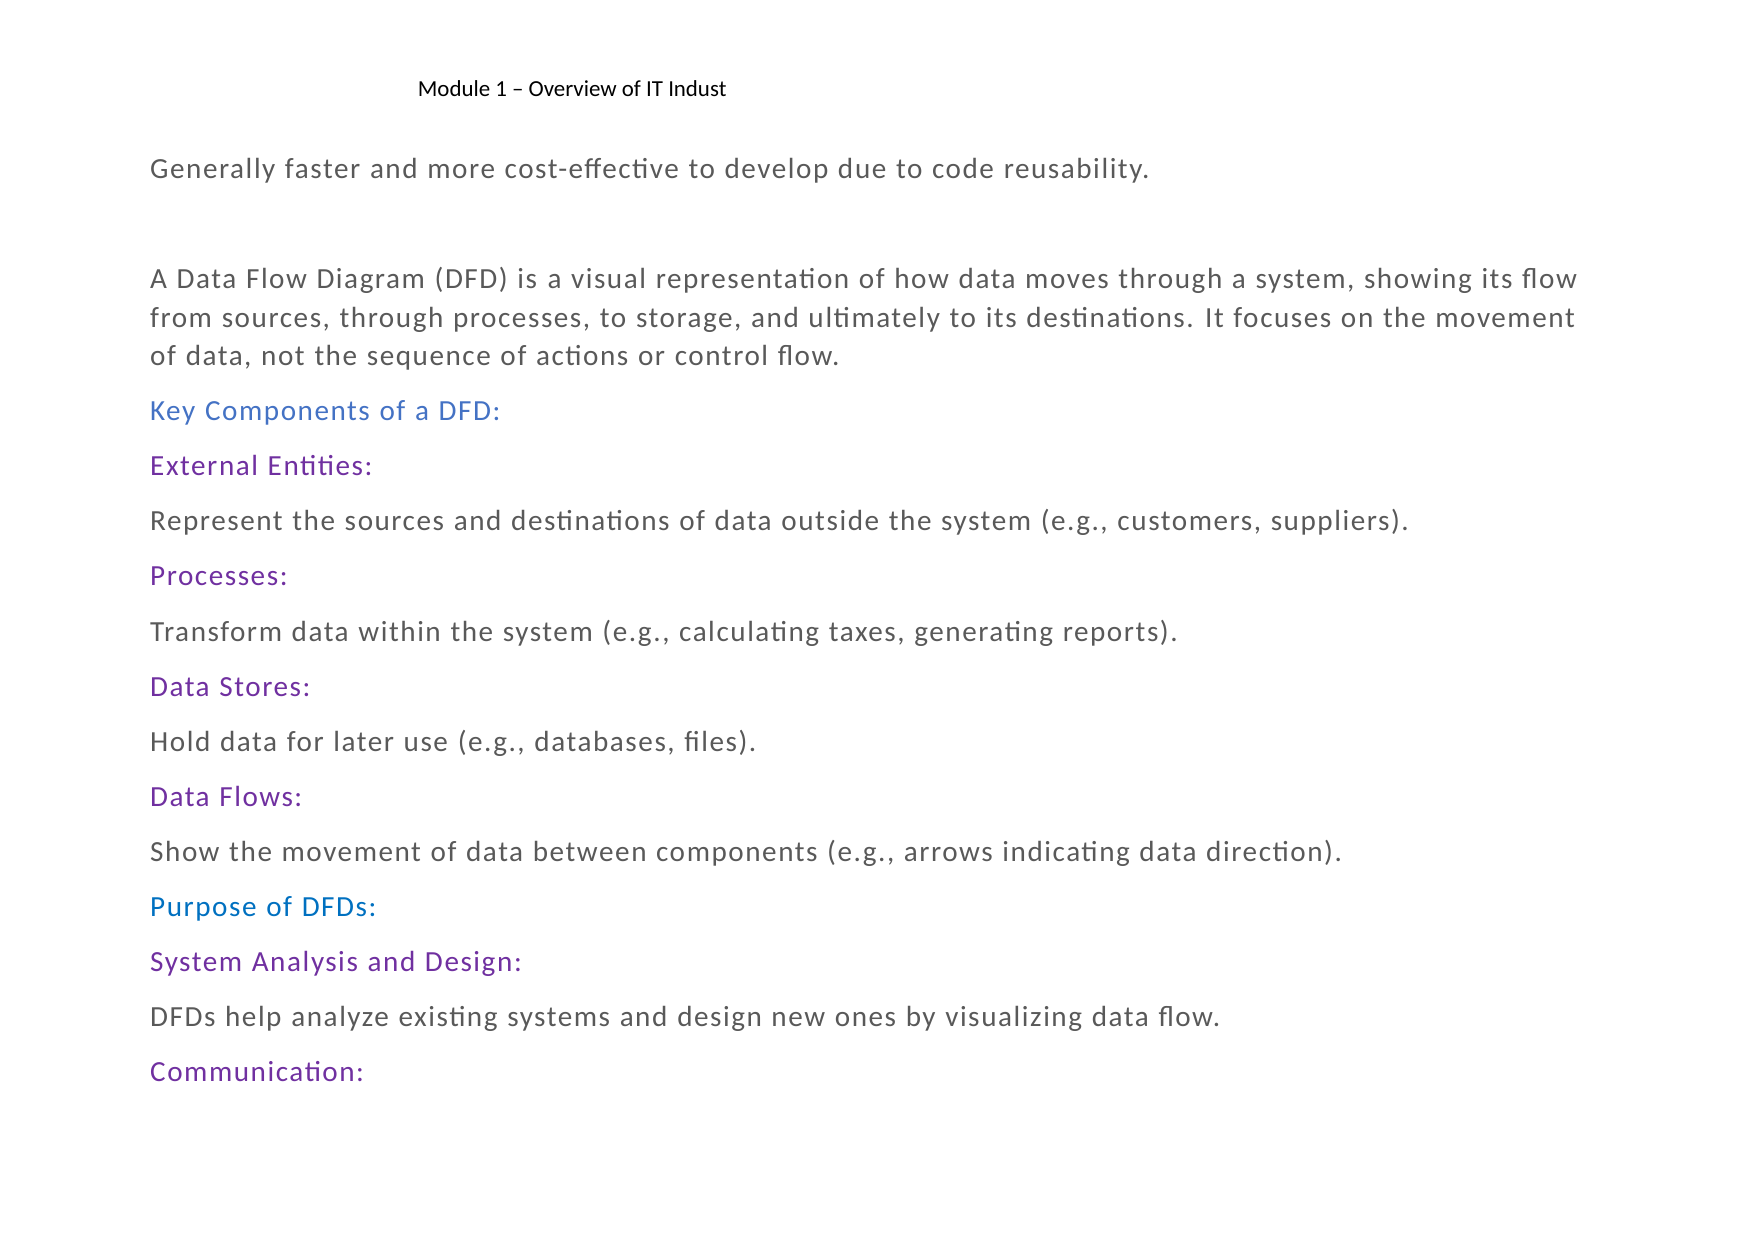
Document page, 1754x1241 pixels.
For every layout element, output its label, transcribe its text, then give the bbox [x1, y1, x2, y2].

subtitle Data Flows: [150, 778, 1604, 813]
subtitle Data Stores: [150, 668, 1604, 703]
subtitle Transform data within the system (e.g., calculating taxes, generating reports). [150, 613, 1604, 648]
subtitle Processes: [150, 557, 1604, 593]
subtitle System Analysis and Design: [150, 943, 1604, 979]
subtitle Show the movement of data between components (e.g., arrows indicating data direction). [150, 833, 1604, 869]
subtitle DFDs help analyze existing systems and design new ones by visualizing data flow. [150, 998, 1604, 1034]
subtitle Communication: [150, 1053, 1604, 1089]
subtitle Key Components of a DFD: [150, 392, 1604, 428]
subtitle A Data Flow Diagram (DFD) is a visual representation of how data moves through a system, showing its flow from sources, through processes, to storage, and ultimately to its destinations. It focuses on the movement of data, not the sequence of actions or control flow. [150, 260, 1604, 373]
subtitle Represent the sources and destinations of data outside the system (e.g., customers, suppliers). [150, 502, 1604, 538]
subtitle External Entities: [150, 447, 1604, 483]
subtitle Generally faster and more cost-effective to develop due to code reusability. [150, 150, 1604, 186]
subtitle Purpose of DFDs: [150, 888, 1604, 924]
subtitle Hold data for later use (e.g., databases, files). [150, 723, 1604, 758]
